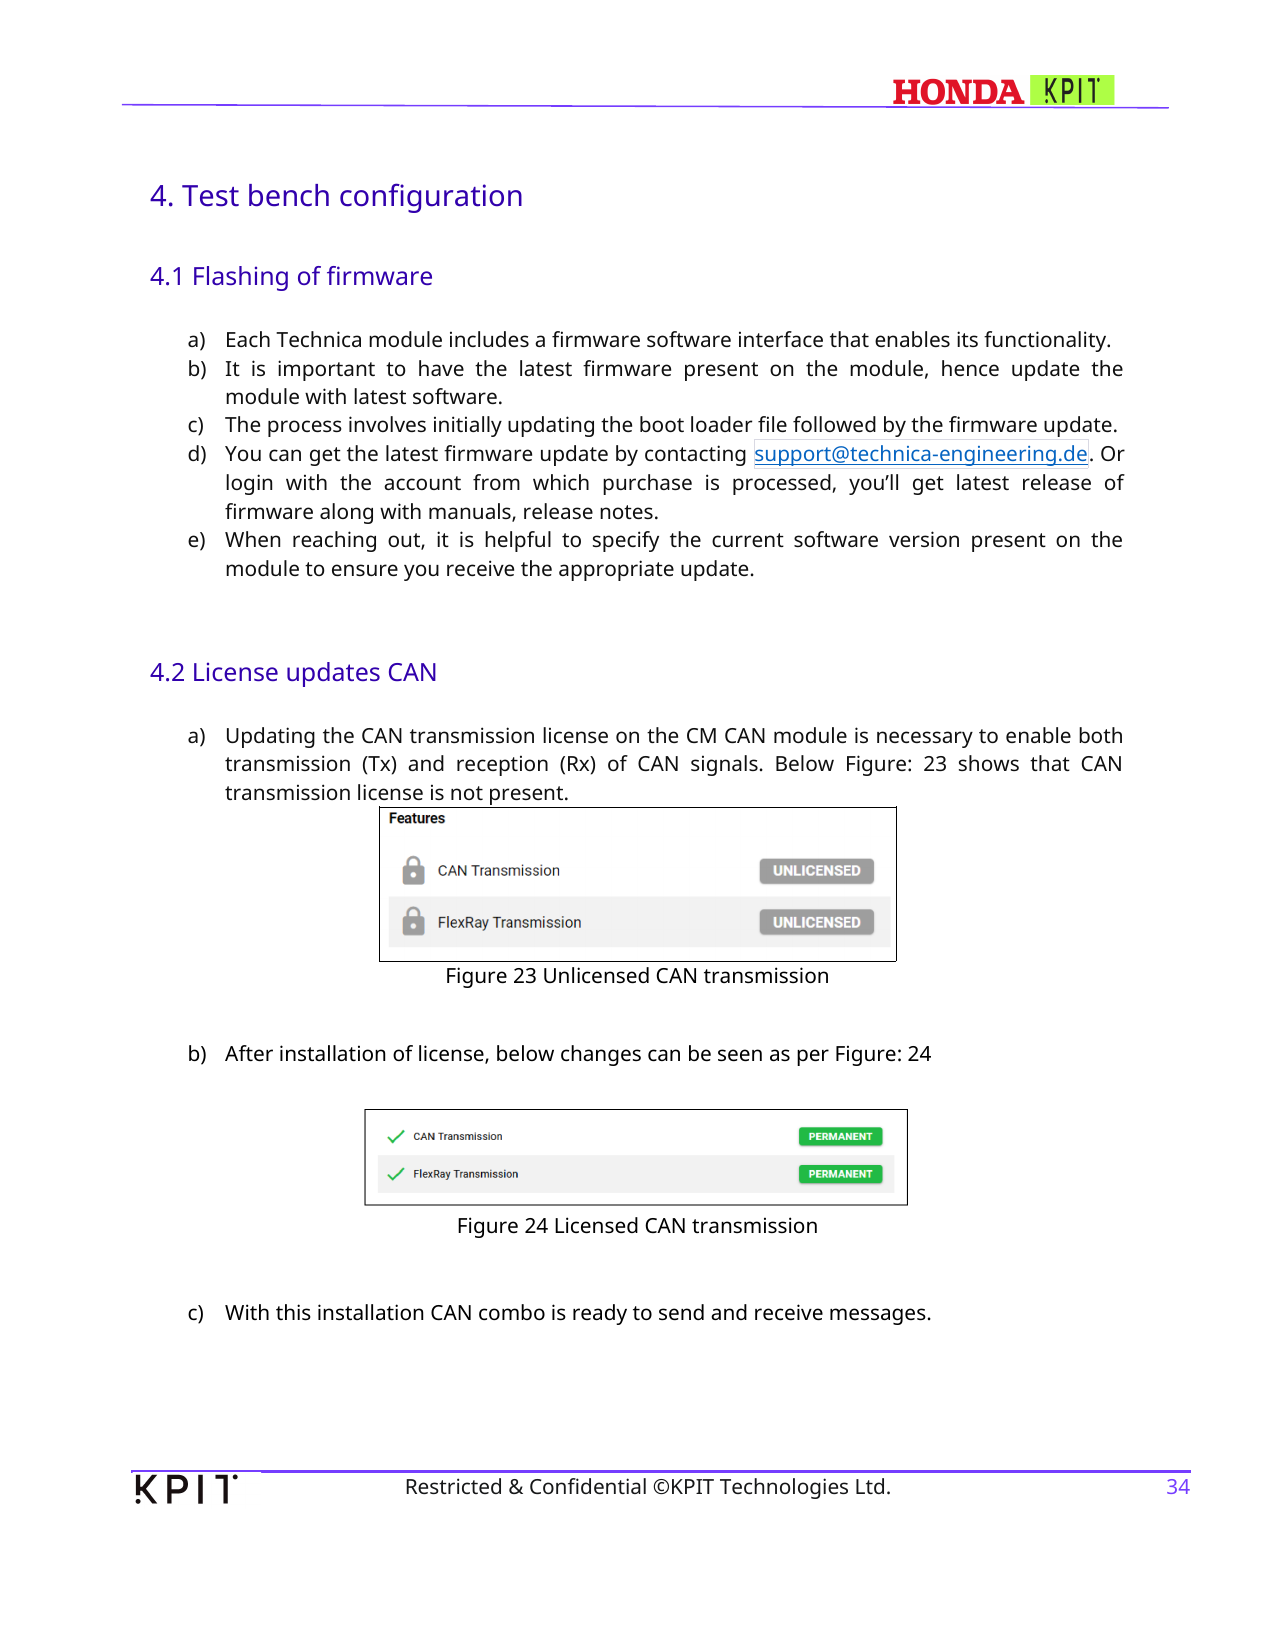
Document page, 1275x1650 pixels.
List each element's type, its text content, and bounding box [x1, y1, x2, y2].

list You can get the latest firmware update by contacting support@technica-engineering.de. Or login with the account from which purchase is processed, you’ll get latest release of firmware along with manuals, release notes. [187, 439, 1125, 525]
list Updating the CAN transmission license on the CM CAN module is necessary to enable both transmission (Tx) and reception (Rx) of CAN signals. Below Figure: 23 shows that CAN transmission license is not present. [187, 721, 1125, 806]
subtitle 4. Test bench configuration [150, 175, 1125, 215]
list It is important to have the latest firmware present on the module, hence update the module with latest software. [187, 354, 1125, 411]
list When reaching out, it is helpful to specify the current software version present on the module to ensure you receive the appropriate update. [187, 525, 1125, 582]
list After installation of license, below changes can be seen as per Figure: 24 [187, 1039, 1125, 1067]
picture [893, 75, 1115, 105]
text Figure 24 Licensed CAN transmission [150, 1211, 1125, 1240]
subtitle 4.2 License updates CAN [150, 654, 1125, 688]
list With this installation CAN combo is ready to send and receive messages. [187, 1298, 1125, 1327]
list The process involves initially updating the boot loader file followed by the firmware update. [187, 411, 1125, 439]
picture [380, 808, 896, 961]
picture [362, 1101, 913, 1212]
list Each Technica module includes a firmware software interface that enables its functionality. [187, 325, 1125, 354]
text Figure 23 Unlicensed CAN transmission [150, 961, 1125, 989]
subtitle 4.1 Flashing of firmware [150, 258, 1125, 293]
picture [132, 1472, 262, 1509]
